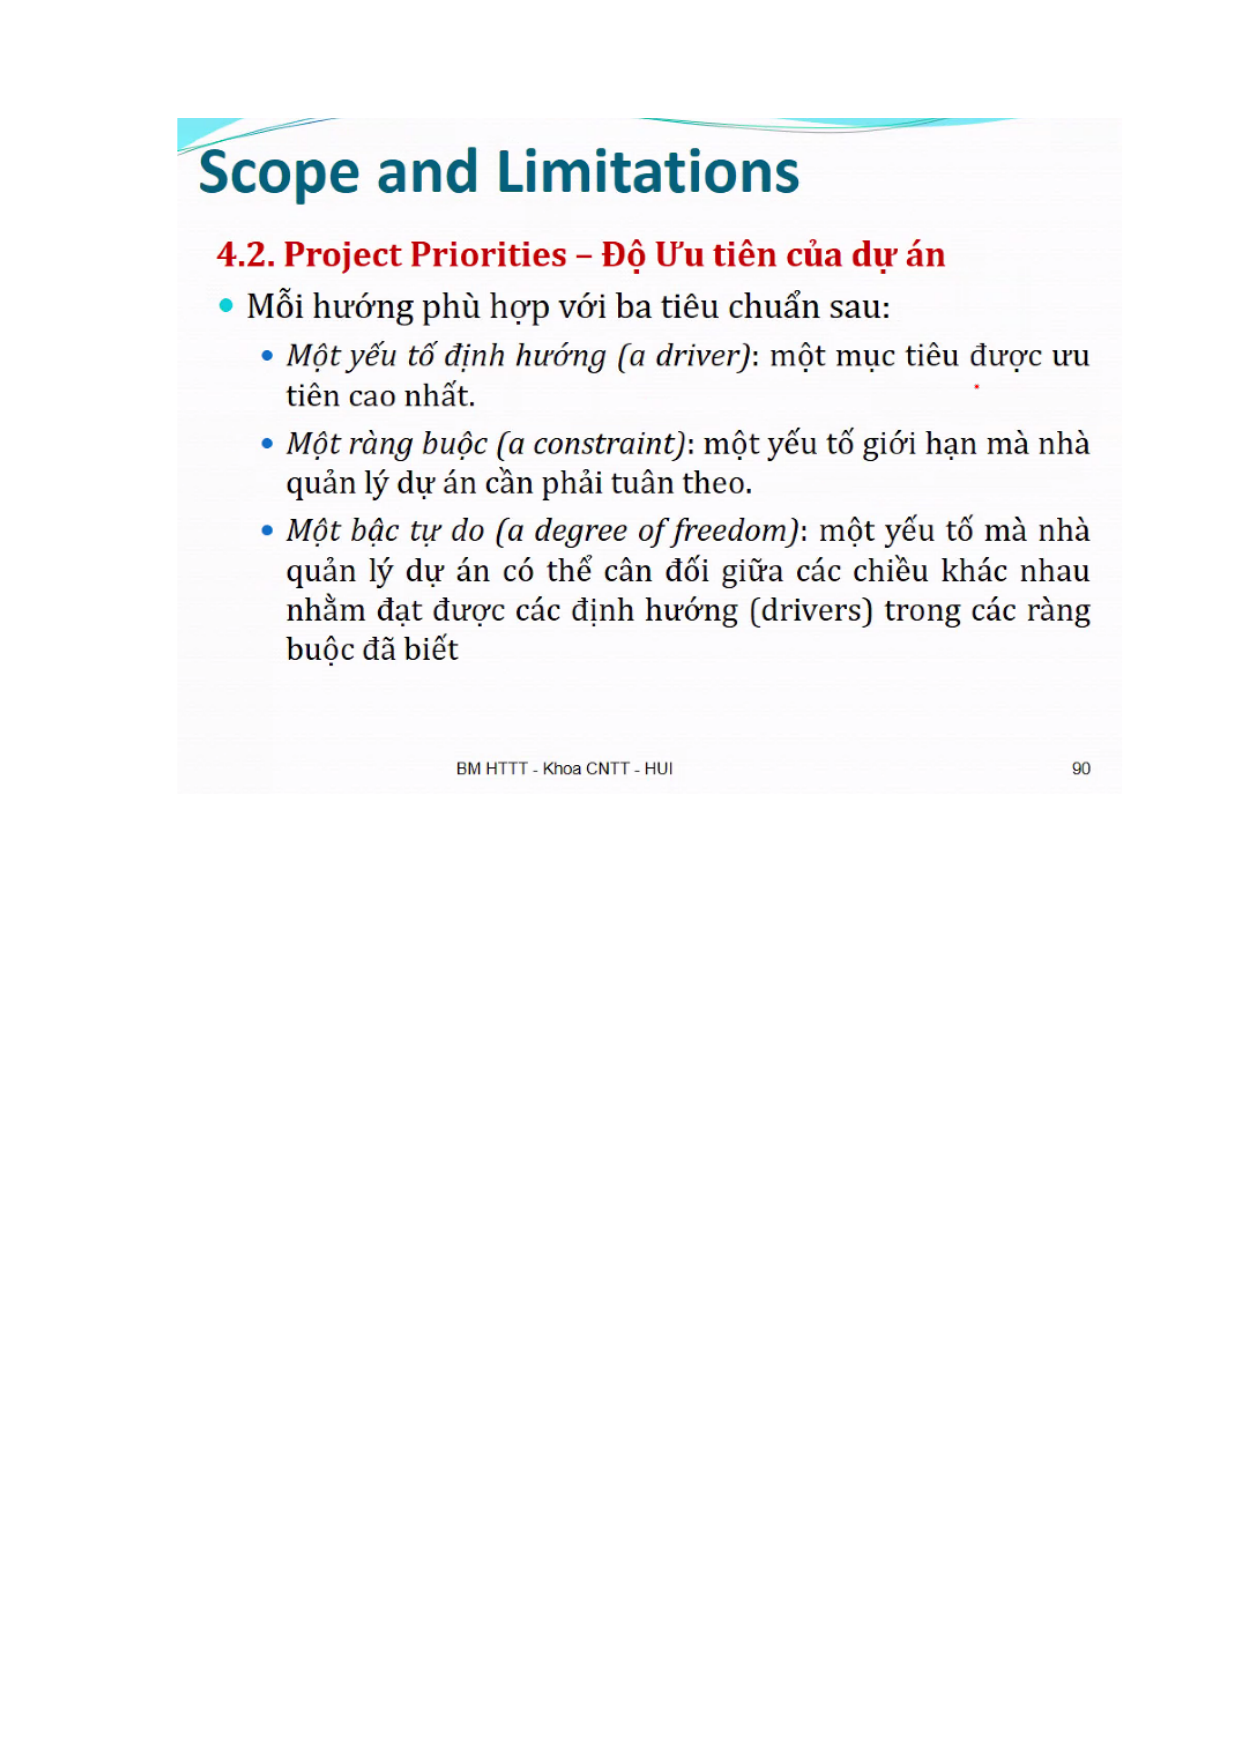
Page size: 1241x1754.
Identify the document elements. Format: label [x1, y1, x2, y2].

picture [177, 118, 1123, 794]
